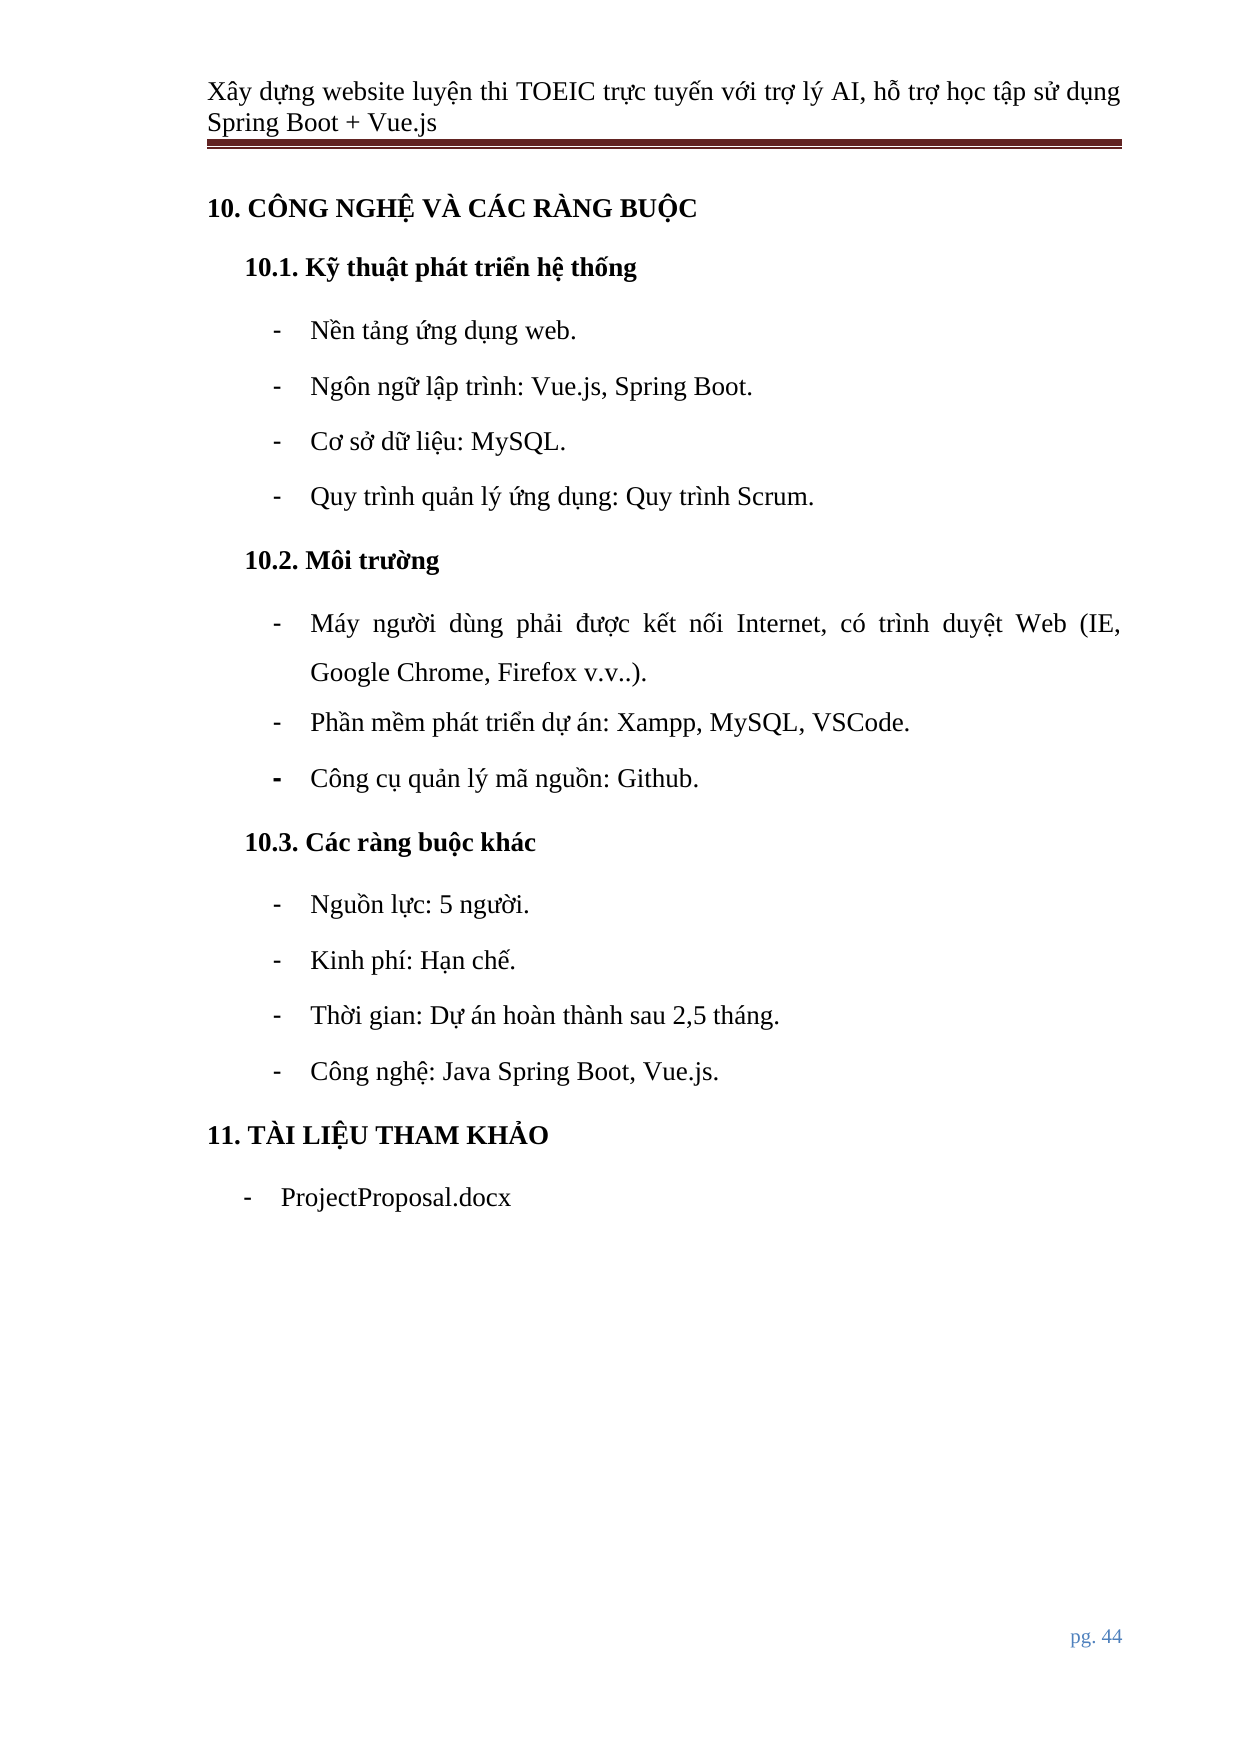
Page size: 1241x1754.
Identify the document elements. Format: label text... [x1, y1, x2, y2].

list Công cụ quản lý mã nguồn: Github. [273, 758, 1122, 795]
list ProjectProposal.docx [243, 1178, 1122, 1215]
list Máy người dùng phải được kết nối Internet, có trình duyệt Web (IE, Google Chrome, Firefox v.v..). [273, 604, 1122, 687]
subtitle Các ràng buộc khác [244, 826, 1122, 857]
list Quy trình quản lý ứng dụng: Quy trình Scrum. [273, 477, 1122, 513]
list Công nghệ: Java Spring Boot, Vue.js. [273, 1051, 1122, 1088]
list Nền tảng ứng dụng web. [273, 311, 1122, 348]
subtitle Kỹ thuật phát triển hệ thống [244, 252, 1122, 283]
list Phần mềm phát triển dự án: Xampp, MySQL, VSCode. [273, 703, 1122, 739]
list Kinh phí: Hạn chế. [273, 940, 1122, 977]
list Thời gian: Dự án hoàn thành sau 2,5 tháng. [273, 996, 1122, 1032]
subtitle Môi trường [244, 544, 1122, 576]
list Ngôn ngữ lập trình: Vue.js, Spring Boot. [273, 366, 1122, 403]
subtitle CÔNG NGHỆ VÀ CÁC RÀNG BUỘC [207, 192, 1122, 223]
list Nguồn lực: 5 người. [273, 885, 1122, 922]
subtitle TÀI LIỆU THAM KHẢO [207, 1119, 1122, 1150]
list Cơ sở dữ liệu: MySQL. [273, 421, 1122, 458]
